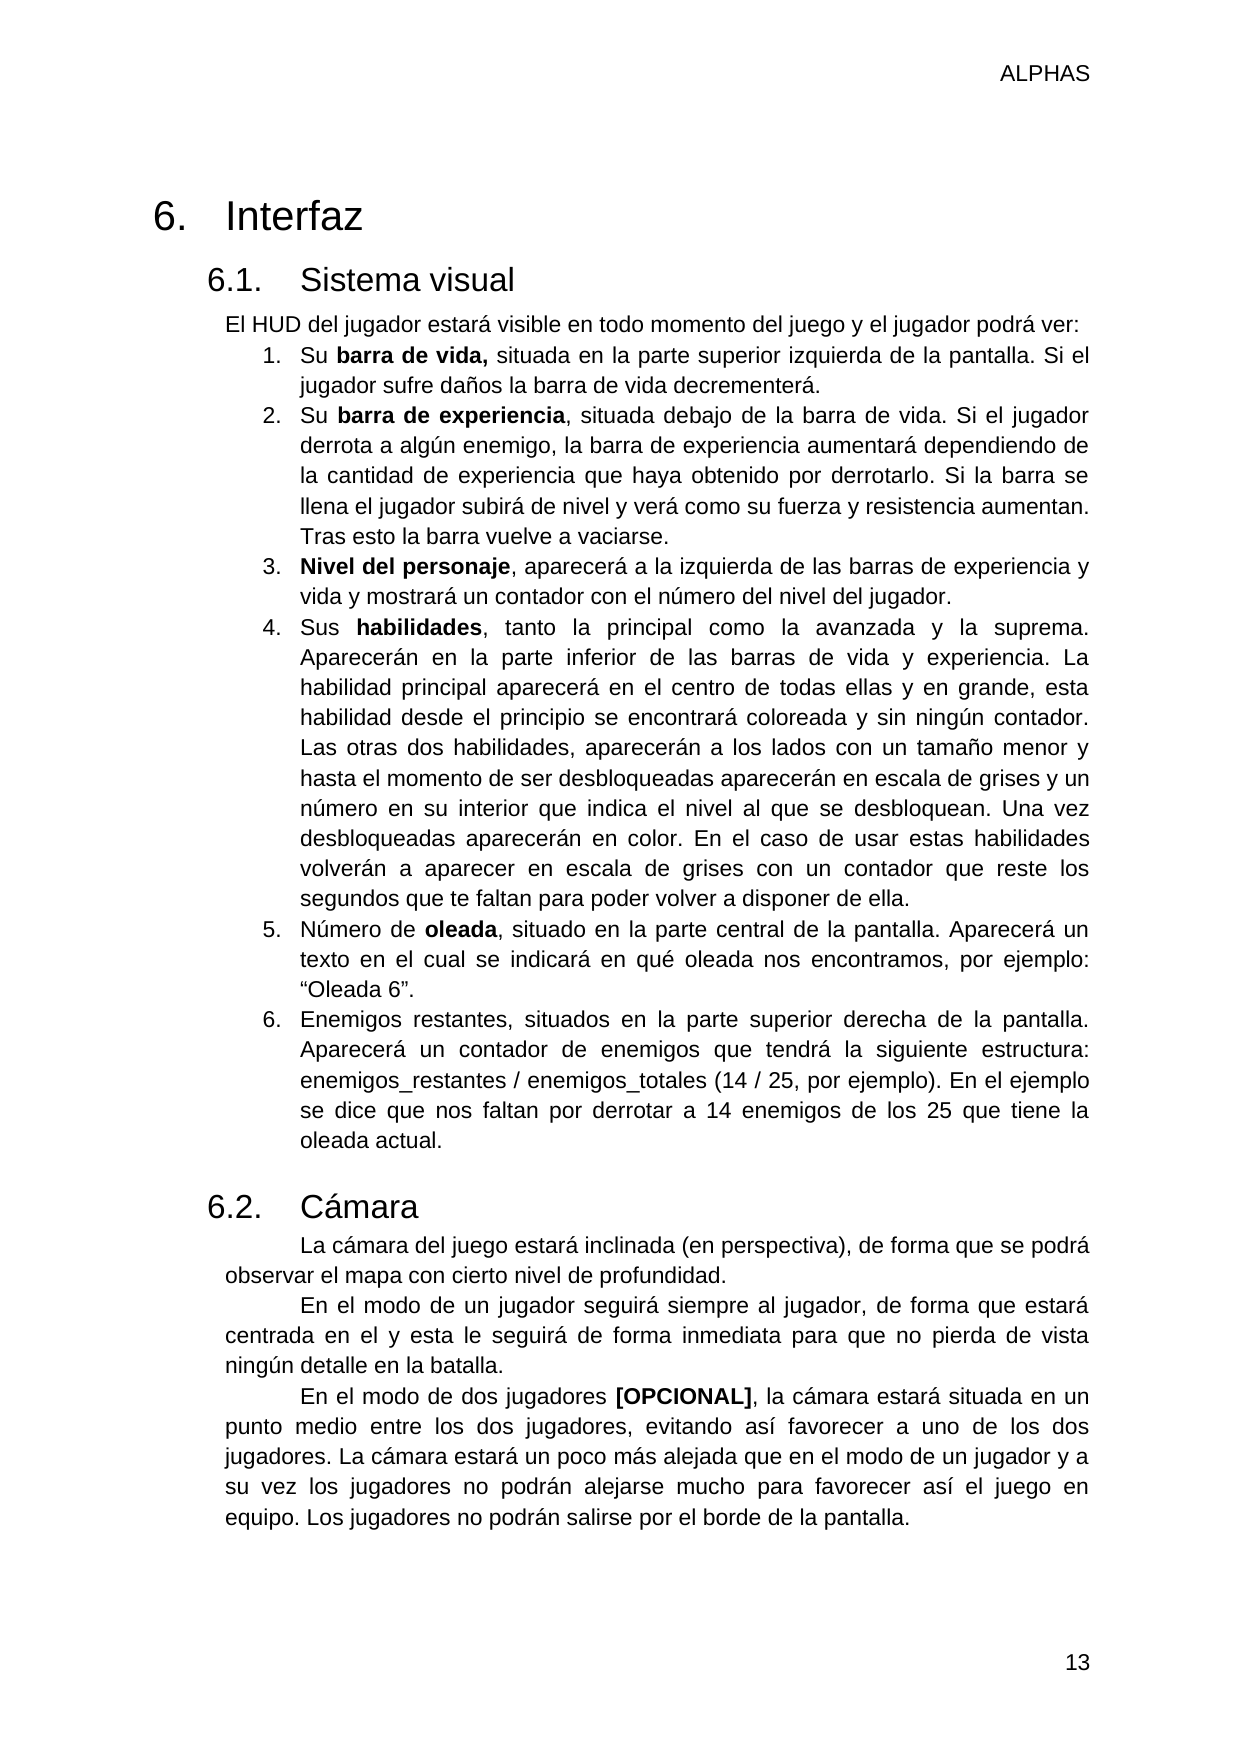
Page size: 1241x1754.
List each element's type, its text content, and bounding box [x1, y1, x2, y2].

list Nivel del personaje, aparecerá a la izquierda de las barras de experiencia y vida y mostrará un contador con el número del nivel del jugador. [262, 553, 1090, 609]
list Enemigos restantes, situados en la parte superior derecha de la pantalla. Aparecerá un contador de enemigos que tendrá la siguiente estructura: enemigos_restantes / enemigos_totales (14 / 25, por ejemplo). En el ejemplo se dice que nos faltan por derrotar a 14 enemigos de los 25 que tiene la oleada actual. [262, 1006, 1090, 1153]
text El HUD del jugador estará visible en todo momento del juego y el jugador podrá ver: [225, 311, 1090, 338]
list Su barra de vida, situada en la parte superior izquierda de la pantalla. Si el jugador sufre daños la barra de vida decrementerá. [262, 342, 1090, 398]
list Su barra de experiencia, situada debajo de la barra de vida. Si el jugador derrota a algún enemigo, la barra de experiencia aumentará dependiendo de la cantidad de experiencia que haya obtenido por derrotarlo. Si la barra se llena el jugador subirá de nivel y verá como su fuerza y resistencia aumentan. Tras esto la barra vuelve a vaciarse. [262, 402, 1090, 549]
text En el modo de un jugador seguirá siempre al jugador, de forma que estará centrada en el y esta le seguirá de forma inmediata para que no pierda de vista ningún detalle en la batalla. [225, 1292, 1090, 1379]
subtitle Interfaz [187, 192, 1090, 239]
list Cámara [262, 1187, 1090, 1226]
text La cámara del juego estará inclinada (en perspectiva), de forma que se podrá observar el mapa con cierto nivel de profundidad. [225, 1232, 1090, 1288]
subtitle Sistema visual [262, 260, 1090, 299]
list Sus habilidades, tanto la principal como la avanzada y la suprema. Aparecerán en la parte inferior de las barras de vida y experiencia. La habilidad principal aparecerá en el centro de todas ellas y en grande, esta habilidad desde el principio se encontrará coloreada y sin ningún contador. Las otras dos habilidades, aparecerán a los lados con un tamaño menor y hasta el momento de ser desbloqueadas aparecerán en escala de grises y un número en su interior que indica el nivel al que se desbloquean. Una vez desbloqueadas aparecerán en color. En el caso de usar estas habilidades volverán a aparecer en escala de grises con un contador que reste los segundos que te faltan para poder volver a disponer de ella. [262, 613, 1090, 912]
list Número de oleada, situado en la parte central de la pantalla. Aparecerá un texto en el cual se indicará en qué oleada nos encontramos, por ejemplo: “Oleada 6”. [262, 916, 1090, 1002]
text En el modo de dos jugadores [OPCIONAL], la cámara estará situada en un punto medio entre los dos jugadores, evitando así favorecer a uno de los dos jugadores. La cámara estará un poco más alejada que en el modo de un jugador y a su vez los jugadores no podrán alejarse mucho para favorecer así el juego en equipo. Los jugadores no podrán salirse por el borde de la pantalla. [225, 1383, 1090, 1530]
